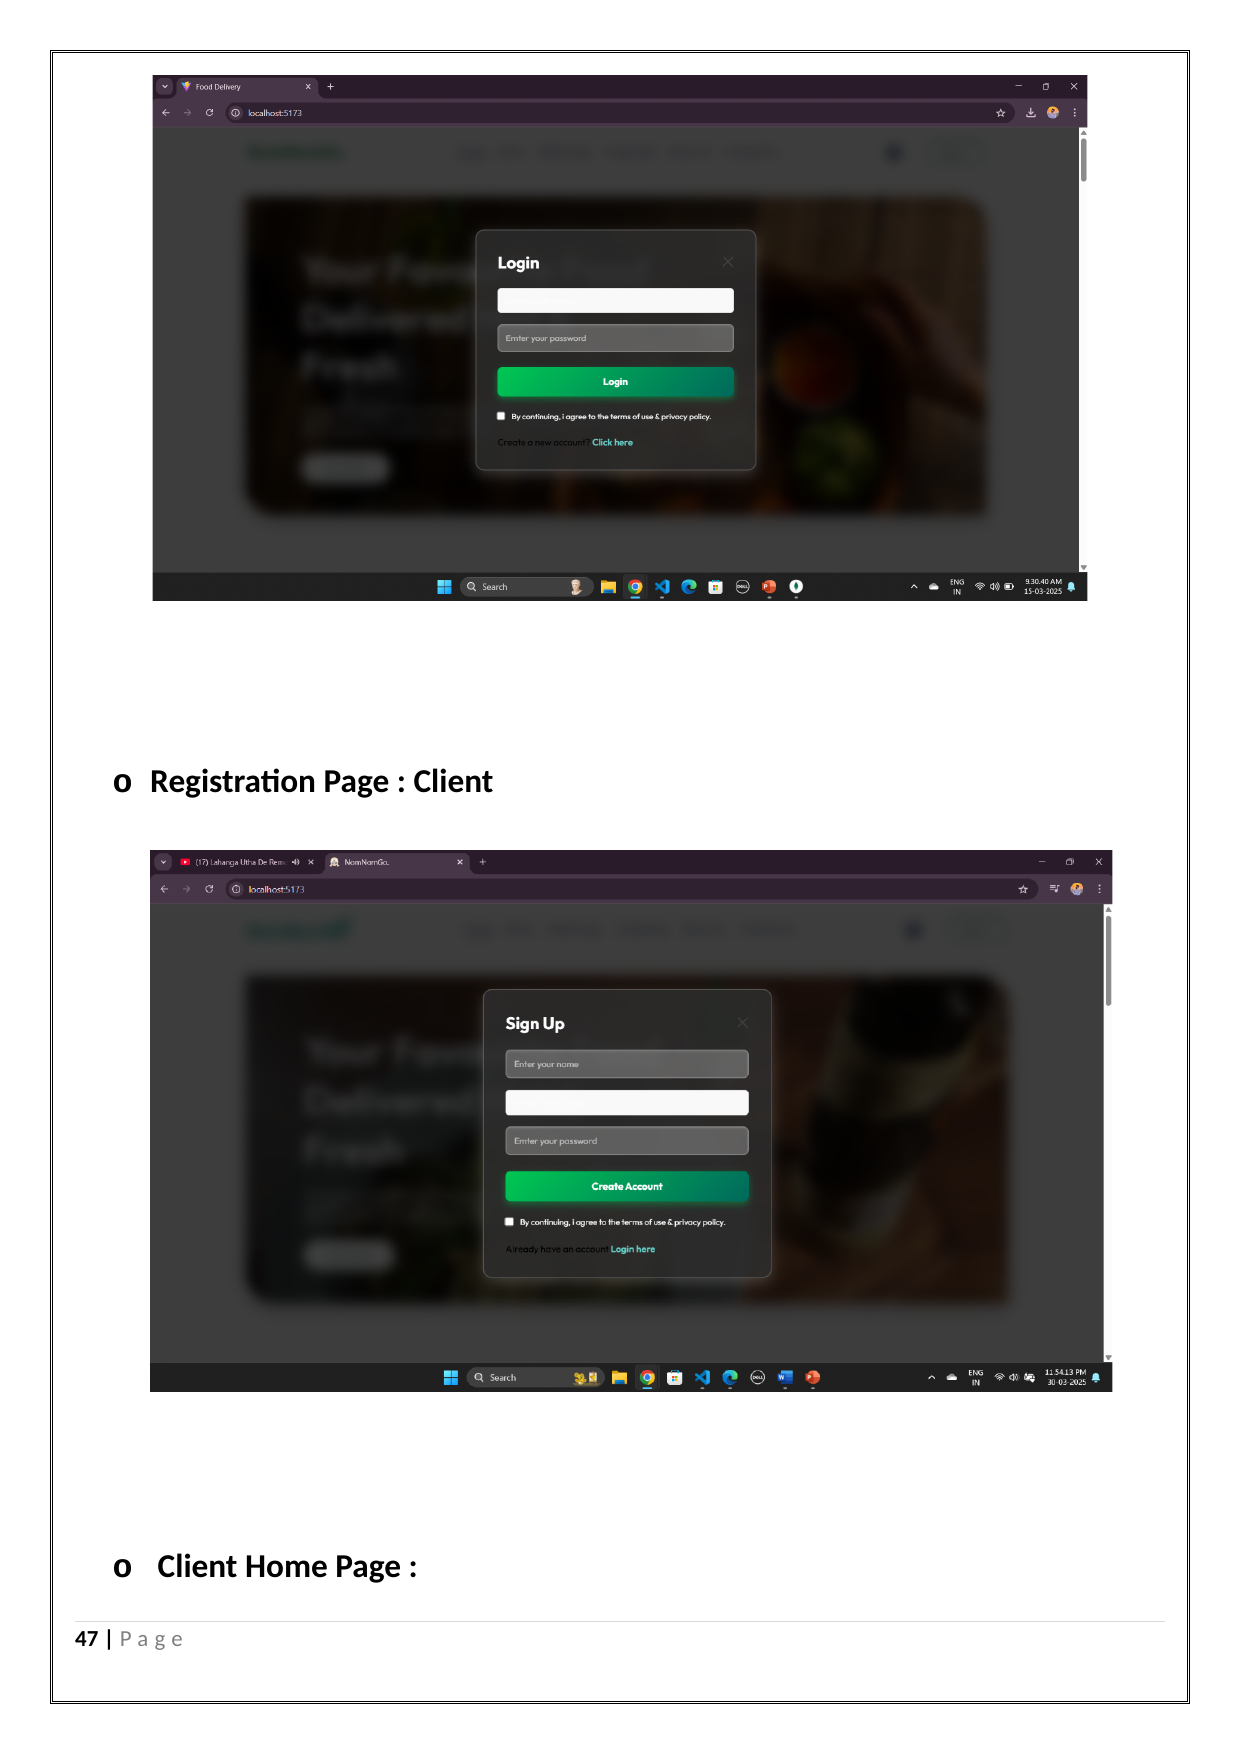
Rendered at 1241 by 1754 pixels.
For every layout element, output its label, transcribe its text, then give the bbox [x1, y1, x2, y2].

list Registration Page : Client [112, 760, 1165, 803]
picture [150, 850, 1113, 1392]
picture [152, 75, 1088, 601]
list Client Home Page : [112, 1545, 1165, 1588]
